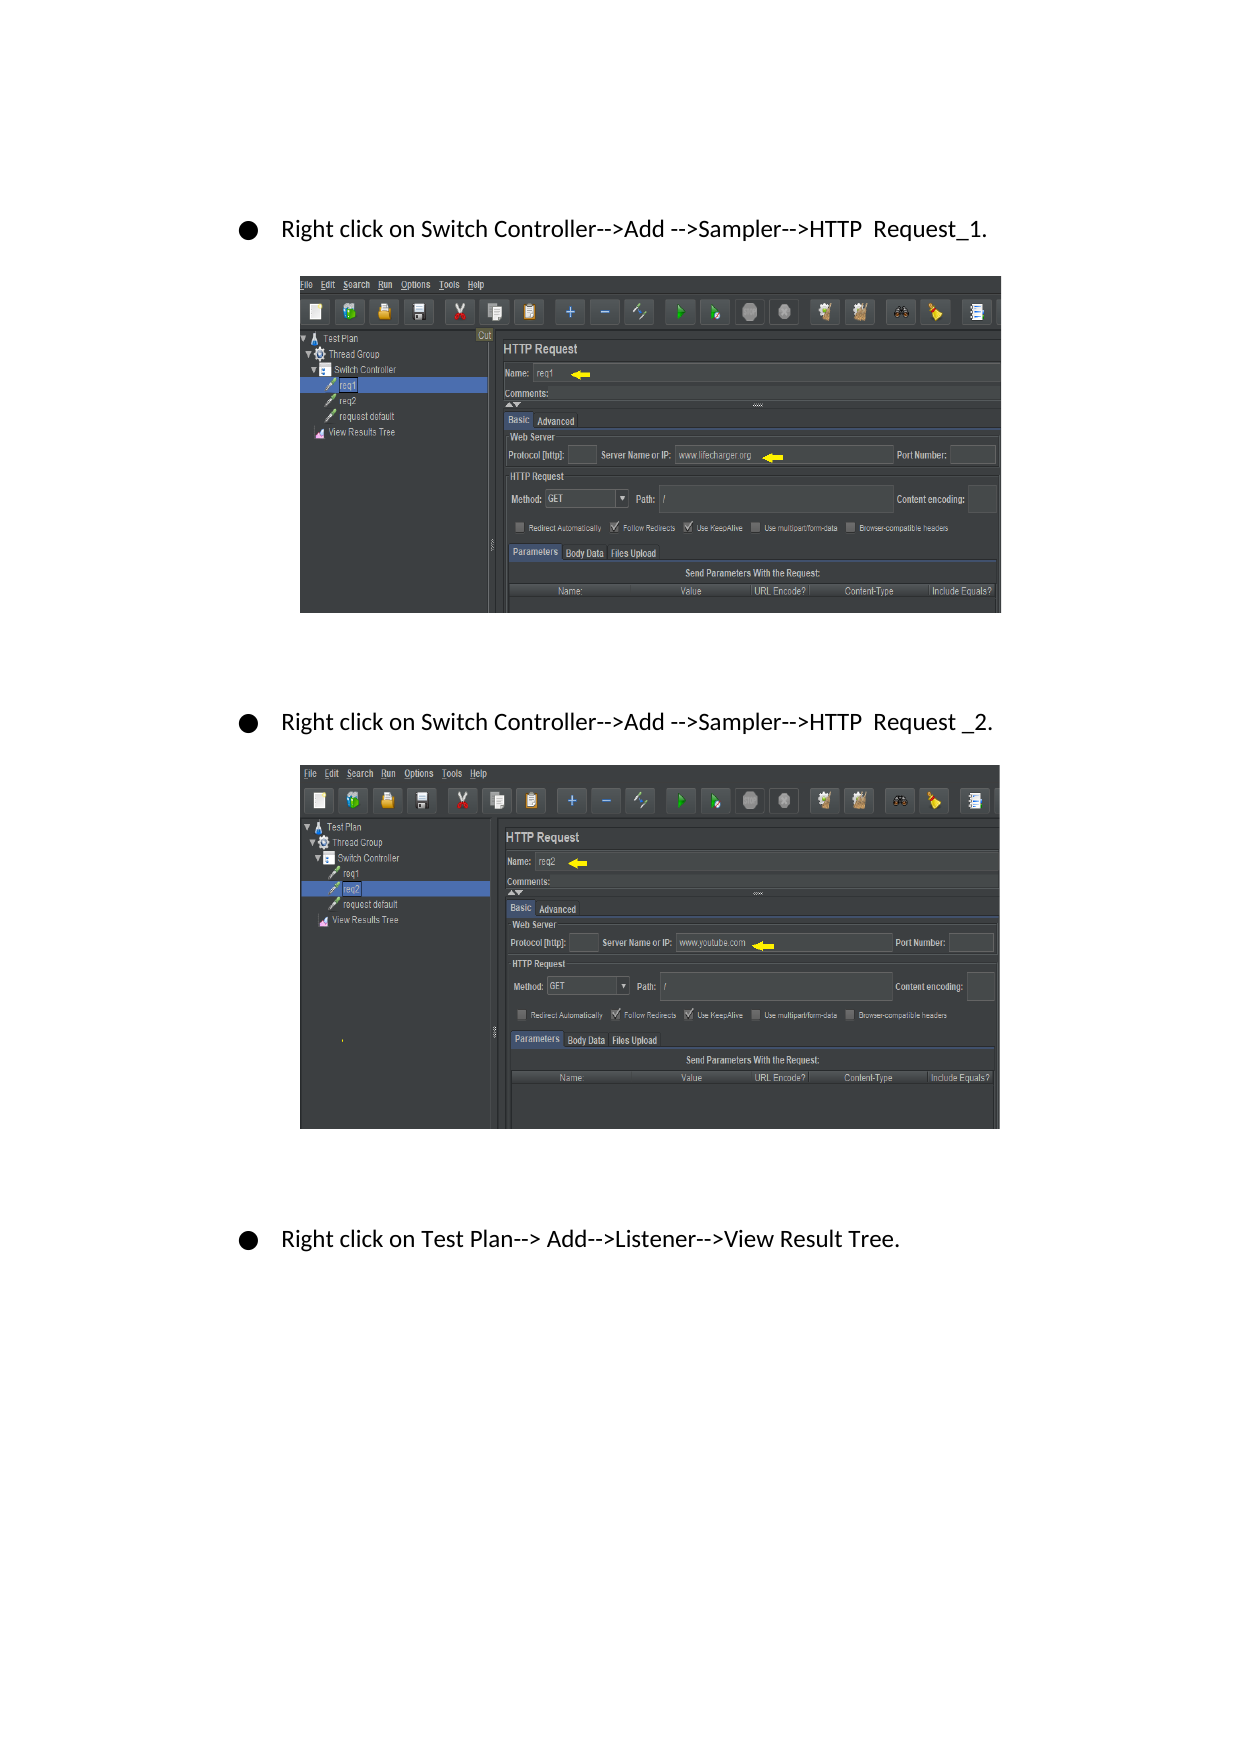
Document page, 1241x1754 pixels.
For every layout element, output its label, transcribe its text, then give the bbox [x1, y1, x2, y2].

list Right click on Switch Controller-->Add -->Sampler-->HTTP Request _2. [237, 694, 1090, 745]
list Right click on Switch Controller-->Add -->Sampler-->HTTP Request_1. [237, 201, 1090, 252]
picture [300, 272, 1002, 613]
list Right click on Test Plan--> Add-->Listener-->View Result Tree. [237, 1210, 1090, 1261]
picture [300, 765, 1000, 1129]
